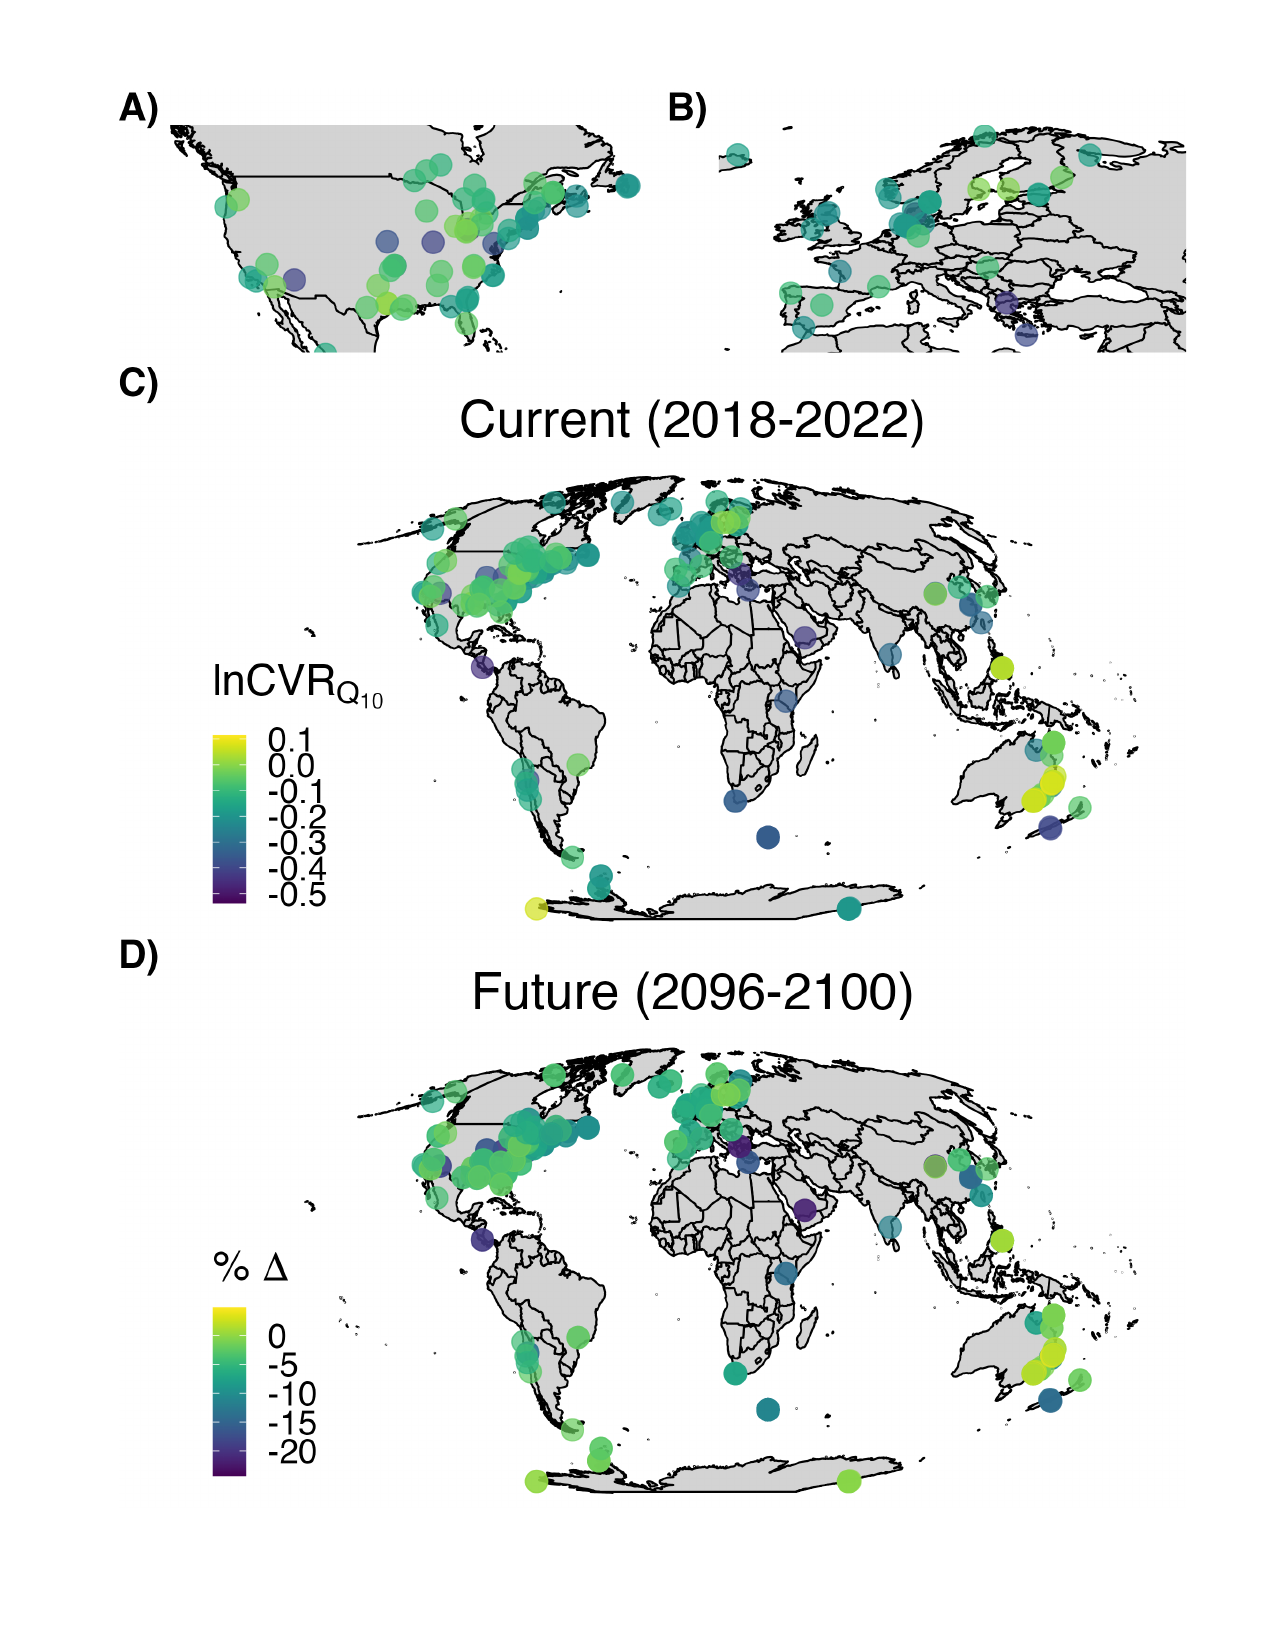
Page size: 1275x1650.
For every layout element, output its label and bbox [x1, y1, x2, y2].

picture [118, 88, 1187, 1508]
table_header [89, 89, 1186, 1528]
